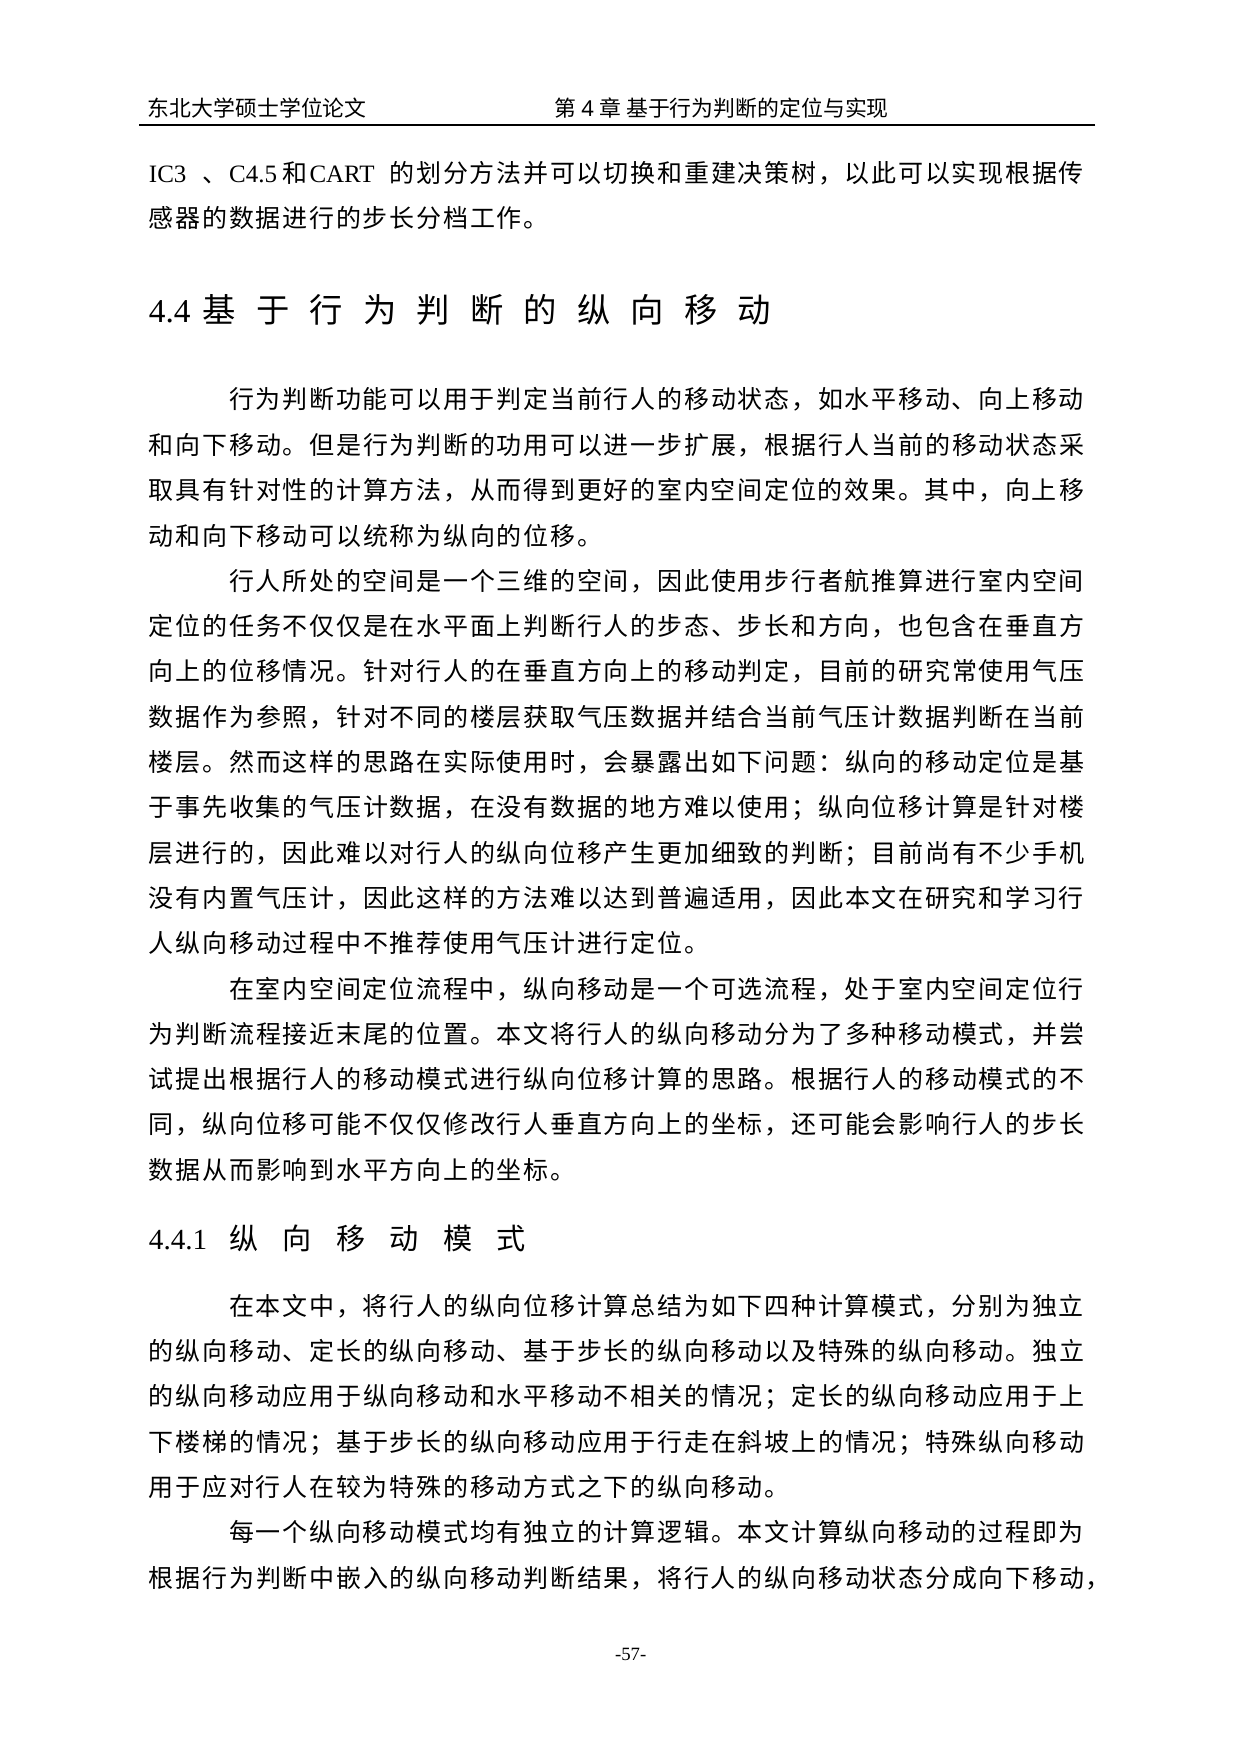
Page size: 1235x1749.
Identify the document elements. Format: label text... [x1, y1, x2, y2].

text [149, 149, 1086, 240]
subtitle 纵向移动模式 [143, 1214, 1086, 1259]
text 在本文中，将行人的纵向位移计算总结为如下四种计算模式，分别为独立的纵向移动、定长的纵向移动、基于步长的纵向移动以及特殊的纵向移动。独立的纵向移动应用于纵向移动和水平移动不相关的情况；定长的纵向移动应用于上下楼梯的情况；基于步长的纵向移动应用于行走在斜坡上的情况；特殊纵向移动用于应对行人在较为特殊的移动方式之下的纵向移动。 [149, 1282, 1086, 1508]
text 行人所处的空间是一个三维的空间，因此使用步行者航推算进行室内空间定位的任务不仅仅是在水平面上判断行人的步态、步长和方向，也包含在垂直方向上的位移情况。针对行人的在垂直方向上的移动判定，目前的研究常使用气压数据作为参照，针对不同的楼层获取气压数据并结合当前气压计数据判断在当前楼层。然而这样的思路在实际使用时，会暴露出如下问题：纵向的移动定位是基于事先收集的气压计数据，在没有数据的地方难以使用；纵向位移计算是针对楼层进行的，因此难以对行人的纵向位移产生更加细致的判断；目前尚有不少手机没有内置气压计，因此这样的方法难以达到普遍适用，因此本文在研究和学习行人纵向移动过程中不推荐使用气压计进行定位。 [149, 557, 1086, 964]
text 行为判断功能可以用于判定当前行人的移动状态，如水平移动、向上移动和向下移动。但是行为判断的功用可以进一步扩展，根据行人当前的移动状态采取具有针对性的计算方法，从而得到更好的室内空间定位的效果。其中，向上移动和向下移动可以统称为纵向的位移。 [149, 376, 1086, 557]
subtitle 基于行为判断的纵向移动 [149, 262, 1086, 353]
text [149, 1508, 1086, 1599]
text 在室内空间定位流程中，纵向移动是一个可选流程，处于室内空间定位行为判断流程接近末尾的位置。本文将行人的纵向移动分为了多种移动模式，并尝试提出根据行人的移动模式进行纵向位移计算的思路。根据行人的移动模式的不同，纵向位移可能不仅仅修改行人垂直方向上的坐标，还可能会影响行人的步长数据从而影响到水平方向上的坐标。 [149, 964, 1086, 1191]
